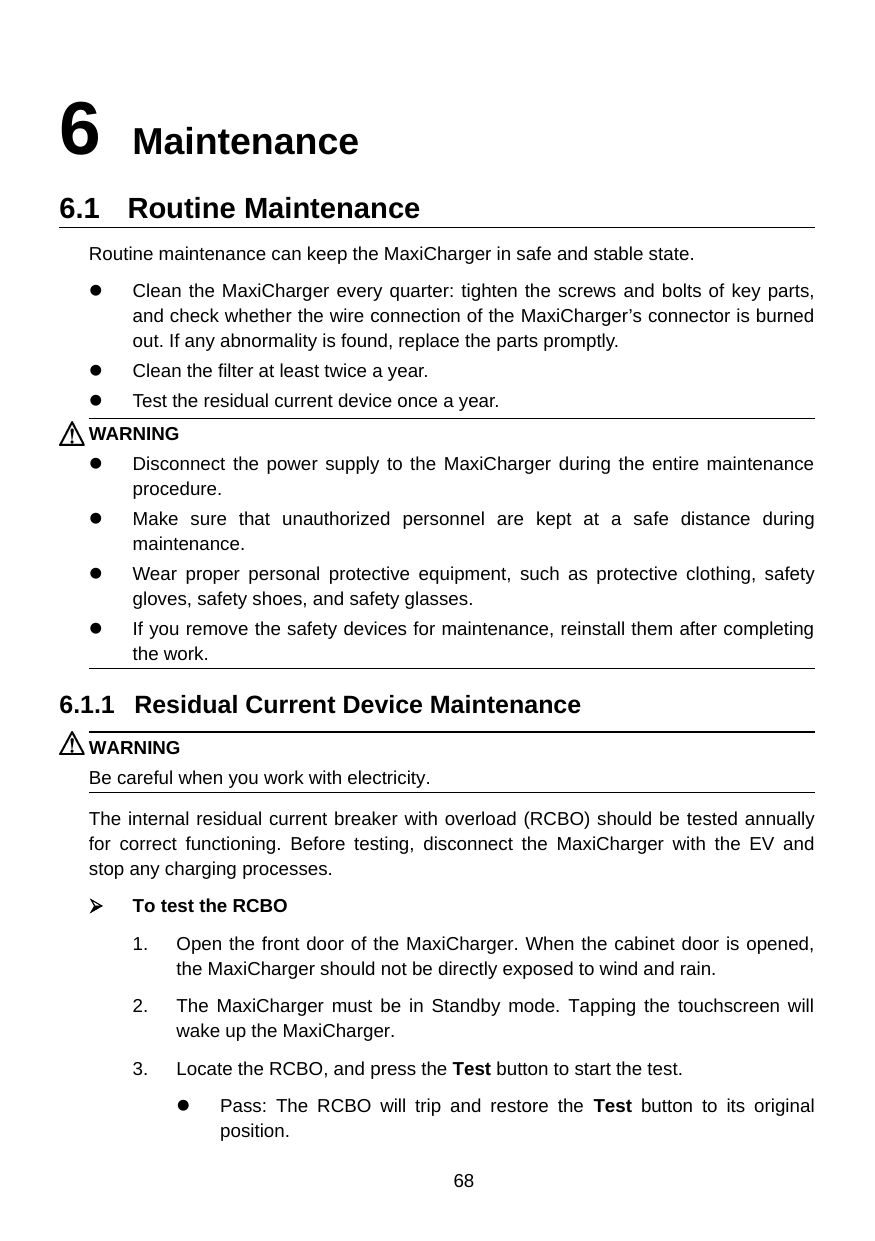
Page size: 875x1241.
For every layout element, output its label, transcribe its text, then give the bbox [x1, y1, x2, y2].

list To test the RCBO [89, 893, 815, 918]
text Be careful when you work with electricity. [89, 761, 815, 792]
list Clean the MaxiCharger every quarter: tighten the screws and bolts of key parts, and check whether the wire connection of the MaxiCharger’s connector is burned out. If any abnormality is found, replace the parts promptly. [89, 278, 815, 353]
list Test the residual current device once a year. [89, 388, 815, 413]
list If you remove the safety devices for maintenance, reinstall them after completing the work. [89, 613, 815, 668]
list The MaxiCharger must be in Standby mode. Tapping the touchscreen will wake up the MaxiCharger. [132, 993, 815, 1043]
text WARNING [89, 419, 815, 446]
list Disconnect the power supply to the MaxiCharger during the entire maintenance procedure. [89, 448, 815, 501]
text The internal residual current breaker with overload (RCBO) should be tested annually for correct functioning. Before testing, disconnect the MaxiCharger with the EV and stop any charging processes. [89, 805, 815, 880]
text WARNING [89, 733, 815, 759]
list Wear proper personal protective equipment, such as protective clothing, safety gloves, safety shoes, and safety glasses. [89, 558, 815, 611]
picture [59, 731, 85, 755]
list Clean the filter at least twice a year. [89, 358, 815, 383]
subtitle Residual Current Device Maintenance [59, 694, 815, 719]
list Pass: The RCBO will trip and restore the Test button to its original position. [176, 1093, 815, 1143]
text Routine maintenance can keep the MaxiCharger in safe and stable state. [89, 240, 815, 265]
list Open the front door of the MaxiCharger. When the cabinet door is opened, the MaxiCharger should not be directly exposed to wind and rain. [132, 930, 815, 980]
picture [59, 421, 85, 446]
list Locate the RCBO, and press the Test button to start the test. [132, 1055, 815, 1080]
subtitle Routine Maintenance [59, 195, 815, 227]
list Make sure that unauthorized personnel are kept at a safe distance during maintenance. [89, 503, 815, 556]
subtitle Maintenance [59, 84, 815, 170]
